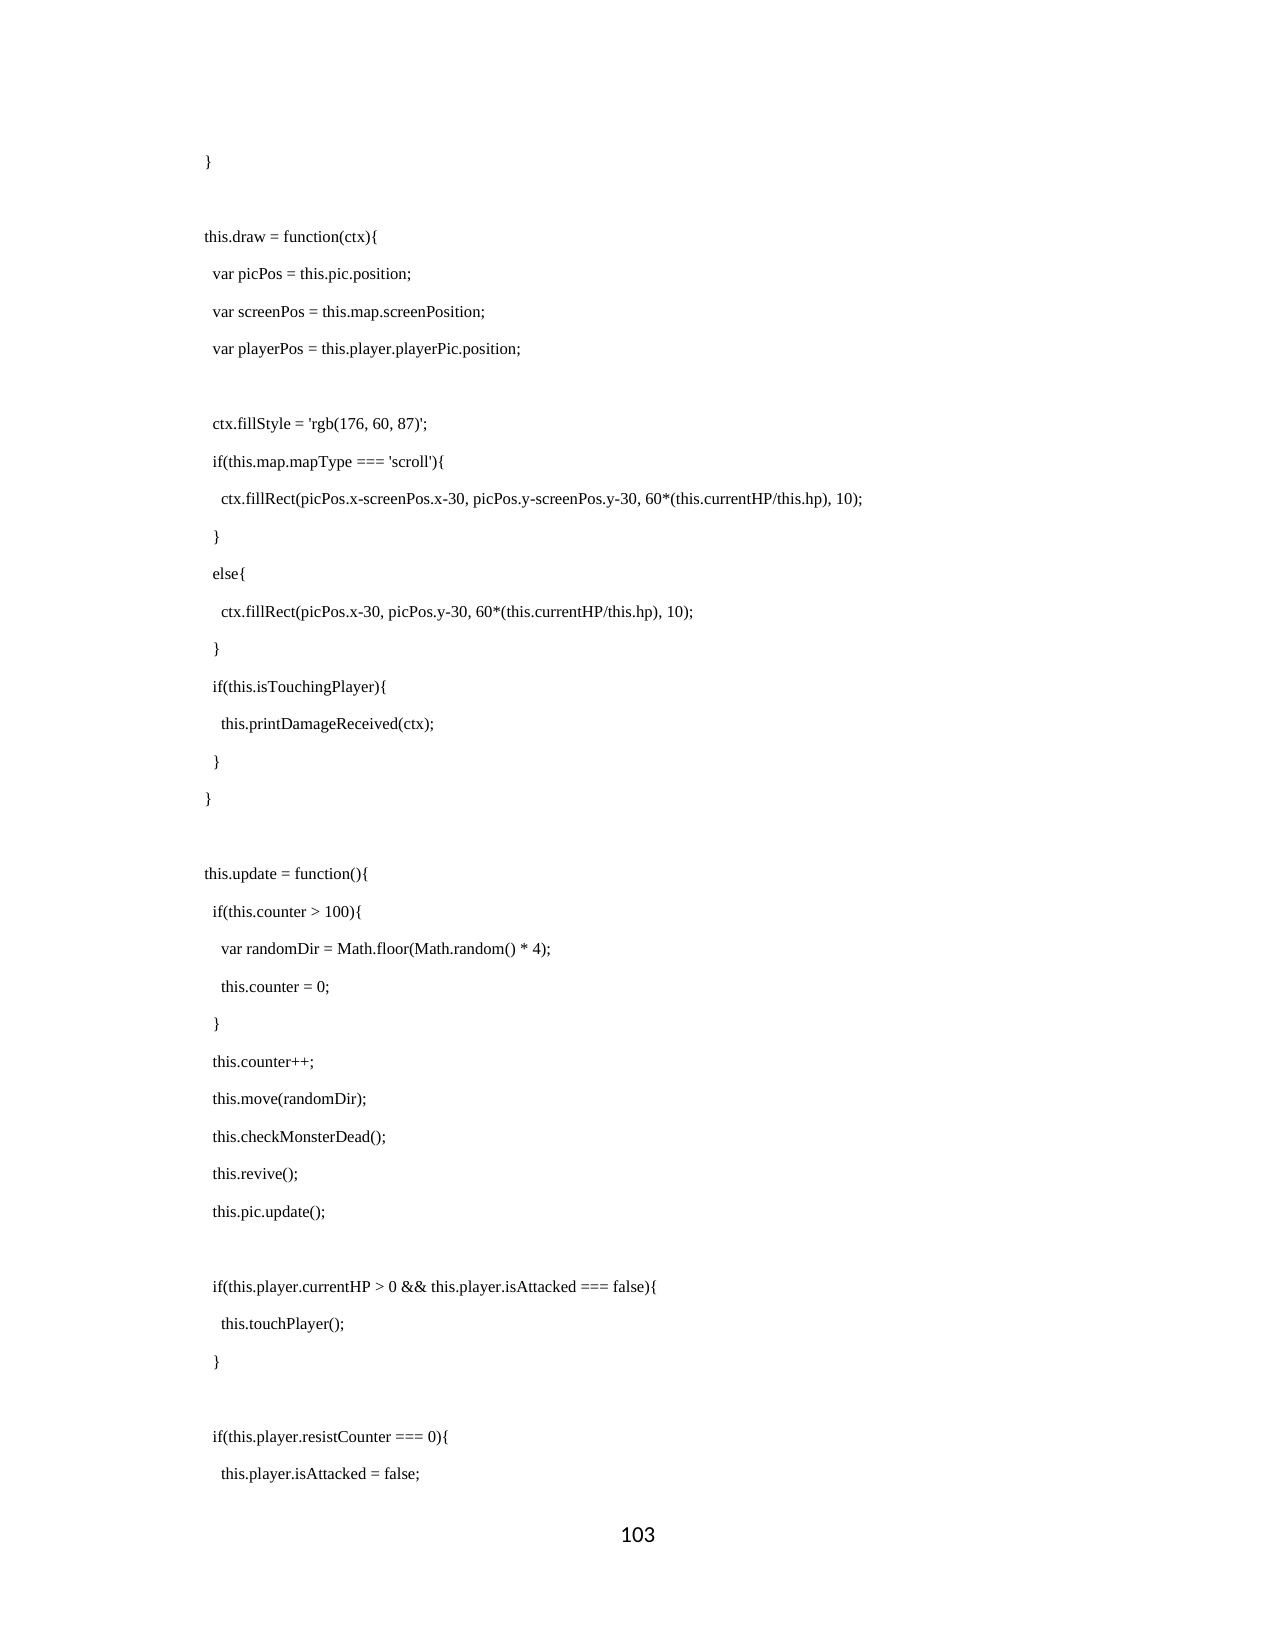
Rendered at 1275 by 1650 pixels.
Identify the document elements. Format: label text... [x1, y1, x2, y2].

text } [187, 1012, 1087, 1033]
text if(this.player.resistCounter === 0){ [187, 1425, 1087, 1446]
text this.draw = function(ctx){ [187, 225, 1087, 246]
text } [187, 525, 1087, 546]
text var randomDir = Math.floor(Math.random() * 4); [187, 937, 1087, 958]
text ctx.fillRect(picPos.x-30, picPos.y-30, 60*(this.currentHP/this.hp), 10); [187, 600, 1087, 621]
text if(this.player.currentHP > 0 && this.player.isAttacked === false){ [187, 1275, 1087, 1296]
text if(this.counter > 100){ [187, 900, 1087, 921]
text var picPos = this.pic.position; [187, 262, 1087, 283]
text if(this.map.mapType === 'scroll'){ [187, 450, 1087, 471]
text this.update = function(){ [187, 862, 1087, 883]
text this.touchPlayer(); [187, 1312, 1087, 1333]
text } [187, 150, 1087, 171]
text this.counter++; [187, 1050, 1087, 1071]
text ctx.fillStyle = 'rgb(176, 60, 87)'; [187, 412, 1087, 433]
text var screenPos = this.map.screenPosition; [187, 300, 1087, 321]
text if(this.isTouchingPlayer){ [187, 675, 1087, 696]
text this.player.isAttacked = false; [187, 1462, 1087, 1483]
text this.checkMonsterDead(); [187, 1125, 1087, 1146]
text this.move(randomDir); [187, 1087, 1087, 1108]
text this.pic.update(); [187, 1200, 1087, 1221]
text else{ [187, 562, 1087, 583]
text this.counter = 0; [187, 975, 1087, 996]
text } [187, 787, 1087, 808]
text } [187, 637, 1087, 658]
text ctx.fillRect(picPos.x-screenPos.x-30, picPos.y-screenPos.y-30, 60*(this.currentHP/this.hp), 10); [187, 487, 1087, 508]
text } [187, 750, 1087, 771]
text } [187, 1350, 1087, 1371]
text this.printDamageReceived(ctx); [187, 712, 1087, 733]
text var playerPos = this.player.playerPic.position; [187, 337, 1087, 358]
text this.revive(); [187, 1162, 1087, 1183]
